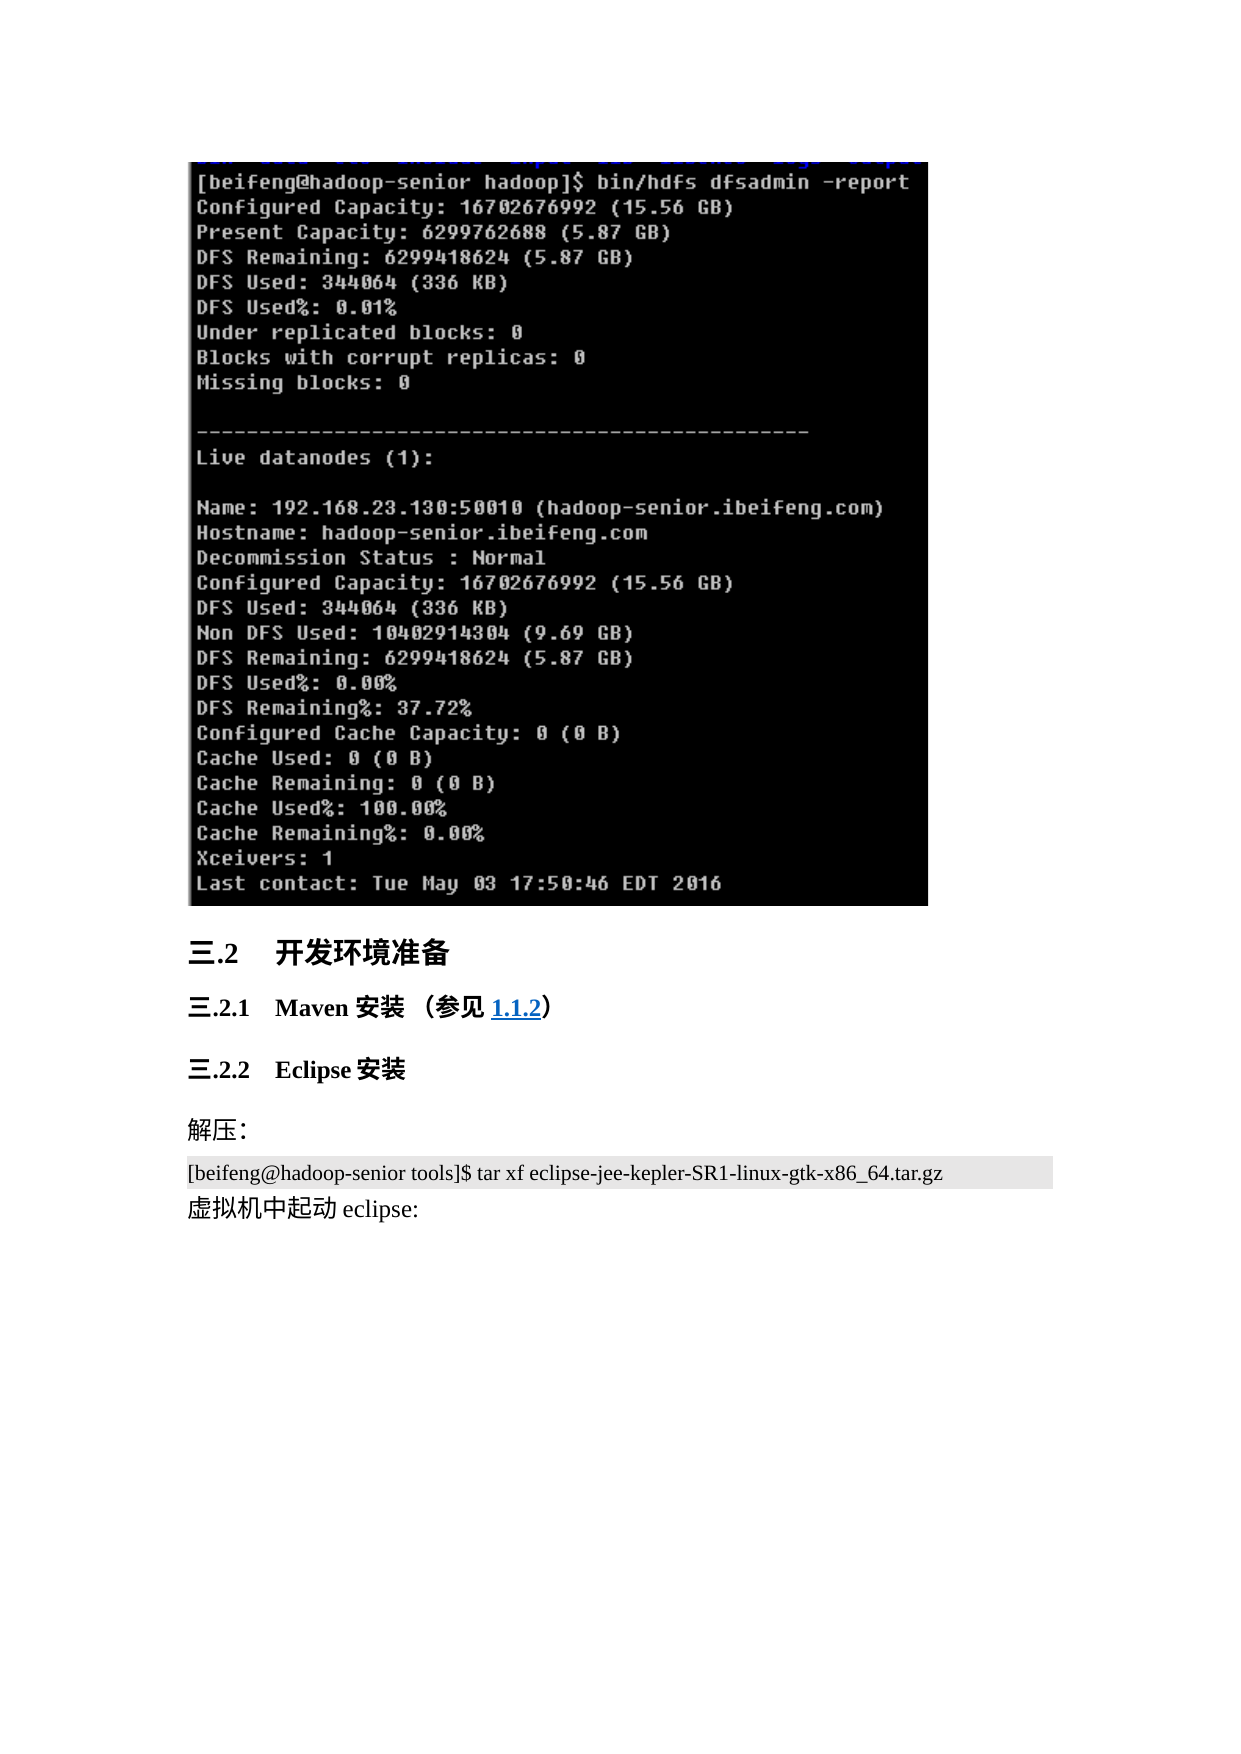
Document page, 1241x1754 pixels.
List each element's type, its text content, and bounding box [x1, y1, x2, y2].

subtitle 开发环境准备 [187, 929, 1053, 971]
text 虚拟机中起动eclipse: [187, 1189, 1053, 1225]
text 解压： [187, 1111, 1053, 1147]
text [beifeng@hadoop-senior tools]$ tar xf eclipse-jee-kepler-SR1-linux-gtk-x86_64.tar.gz [187, 1156, 1053, 1189]
subtitle Eclipse安装 [187, 1049, 1053, 1086]
picture [187, 162, 929, 906]
subtitle Maven 安装 （参见 1.1.2） [187, 988, 1053, 1024]
